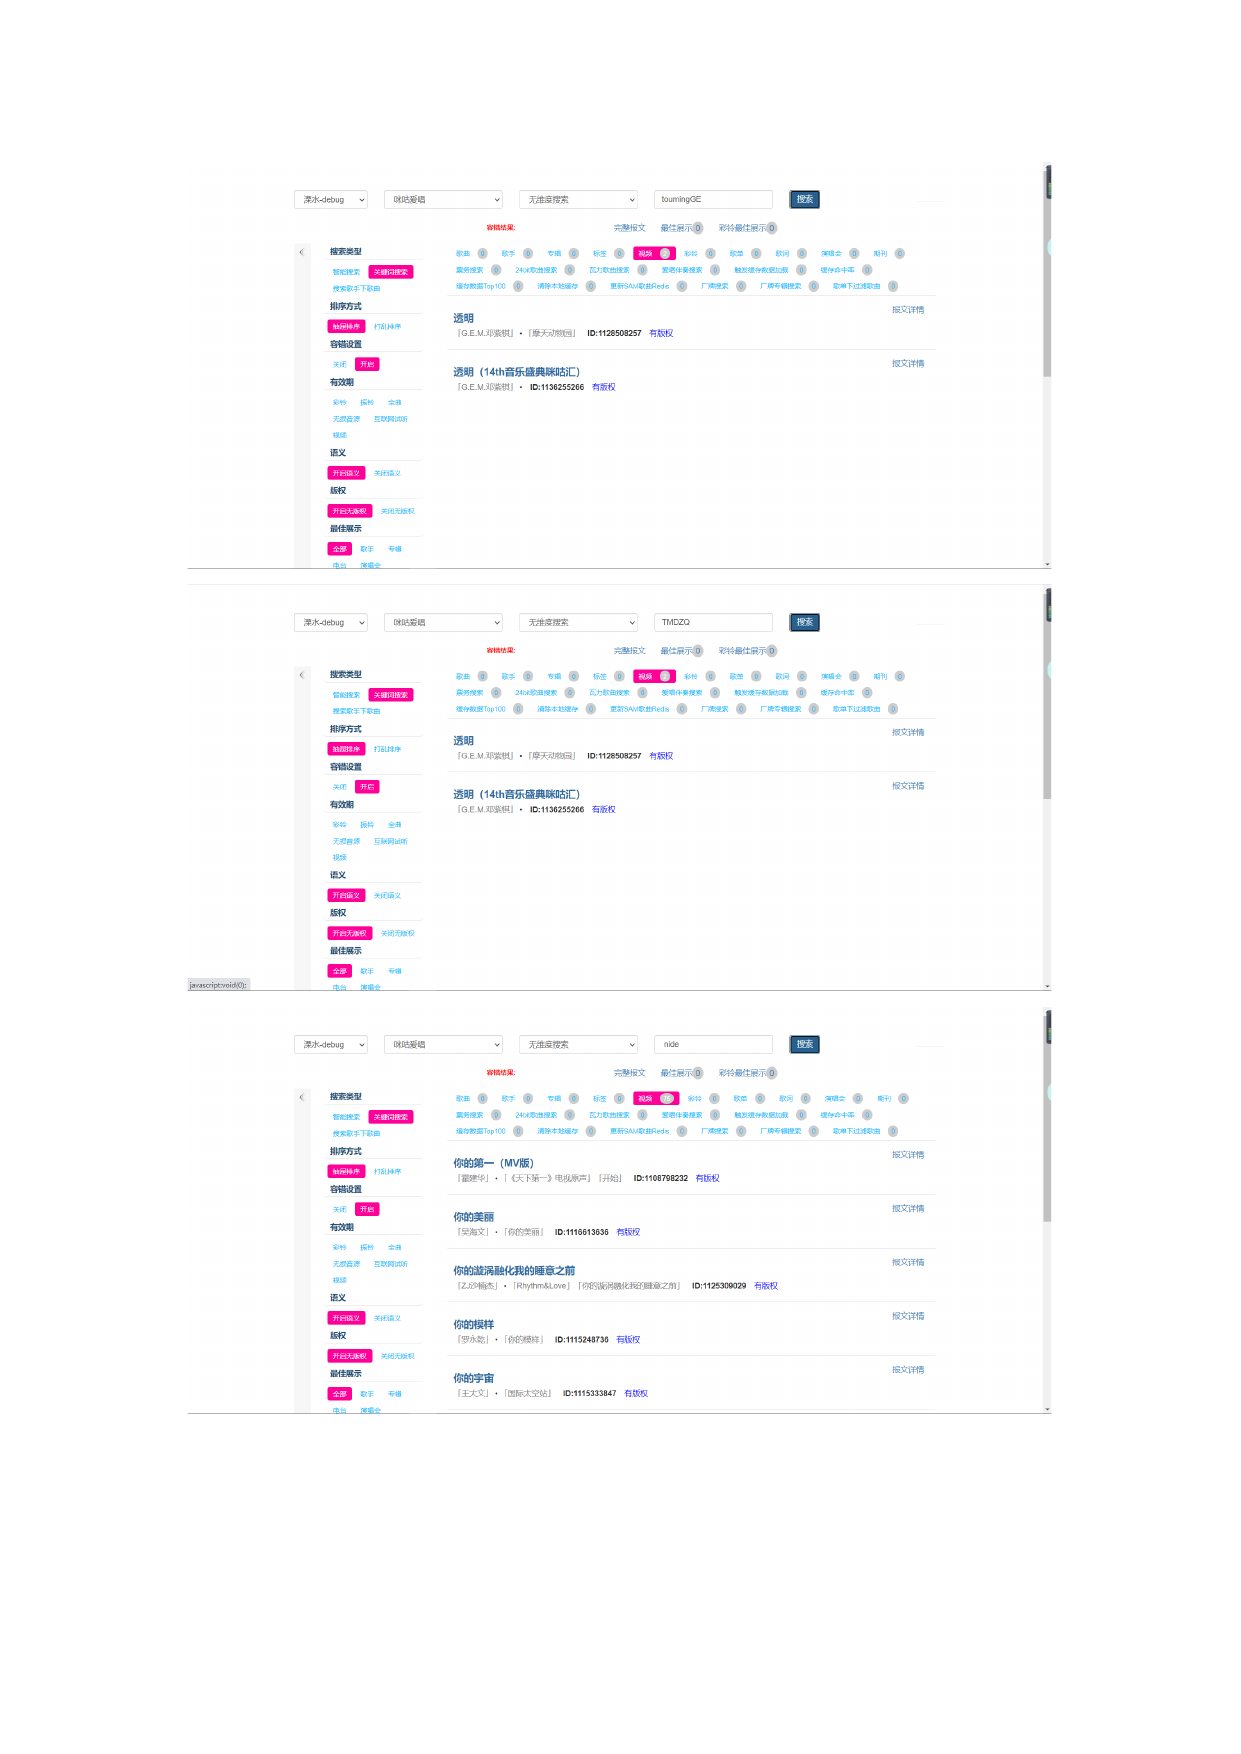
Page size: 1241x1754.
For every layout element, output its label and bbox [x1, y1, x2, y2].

picture [187, 1007, 1052, 1414]
picture [187, 584, 1052, 991]
picture [187, 162, 1052, 569]
